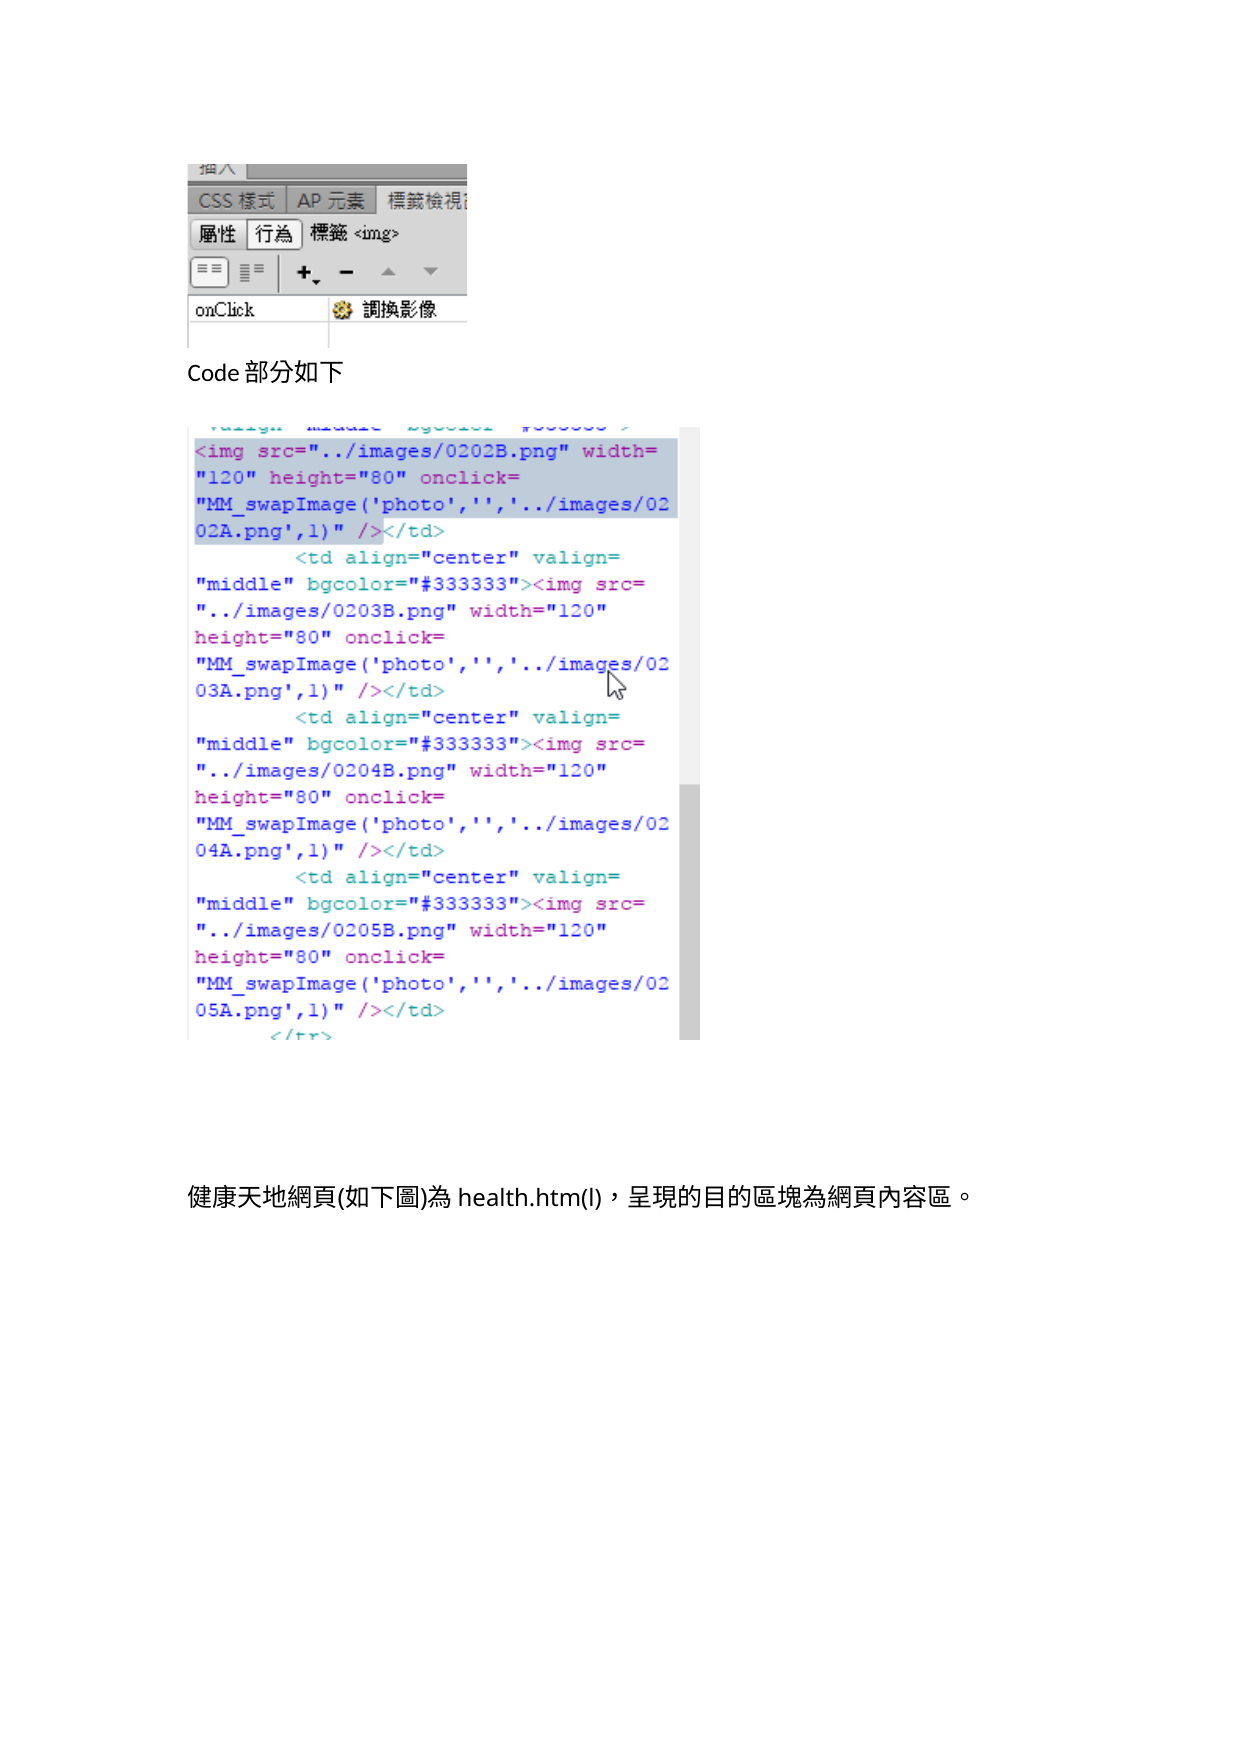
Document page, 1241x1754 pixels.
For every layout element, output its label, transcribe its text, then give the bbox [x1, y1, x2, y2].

picture [187, 427, 700, 1040]
text Code部分如下 [187, 352, 1053, 389]
text 健康天地網頁(如下圖)為health.htm(l)，呈現的目的區塊為網頁內容區。 [187, 1177, 1053, 1214]
picture [187, 164, 468, 348]
